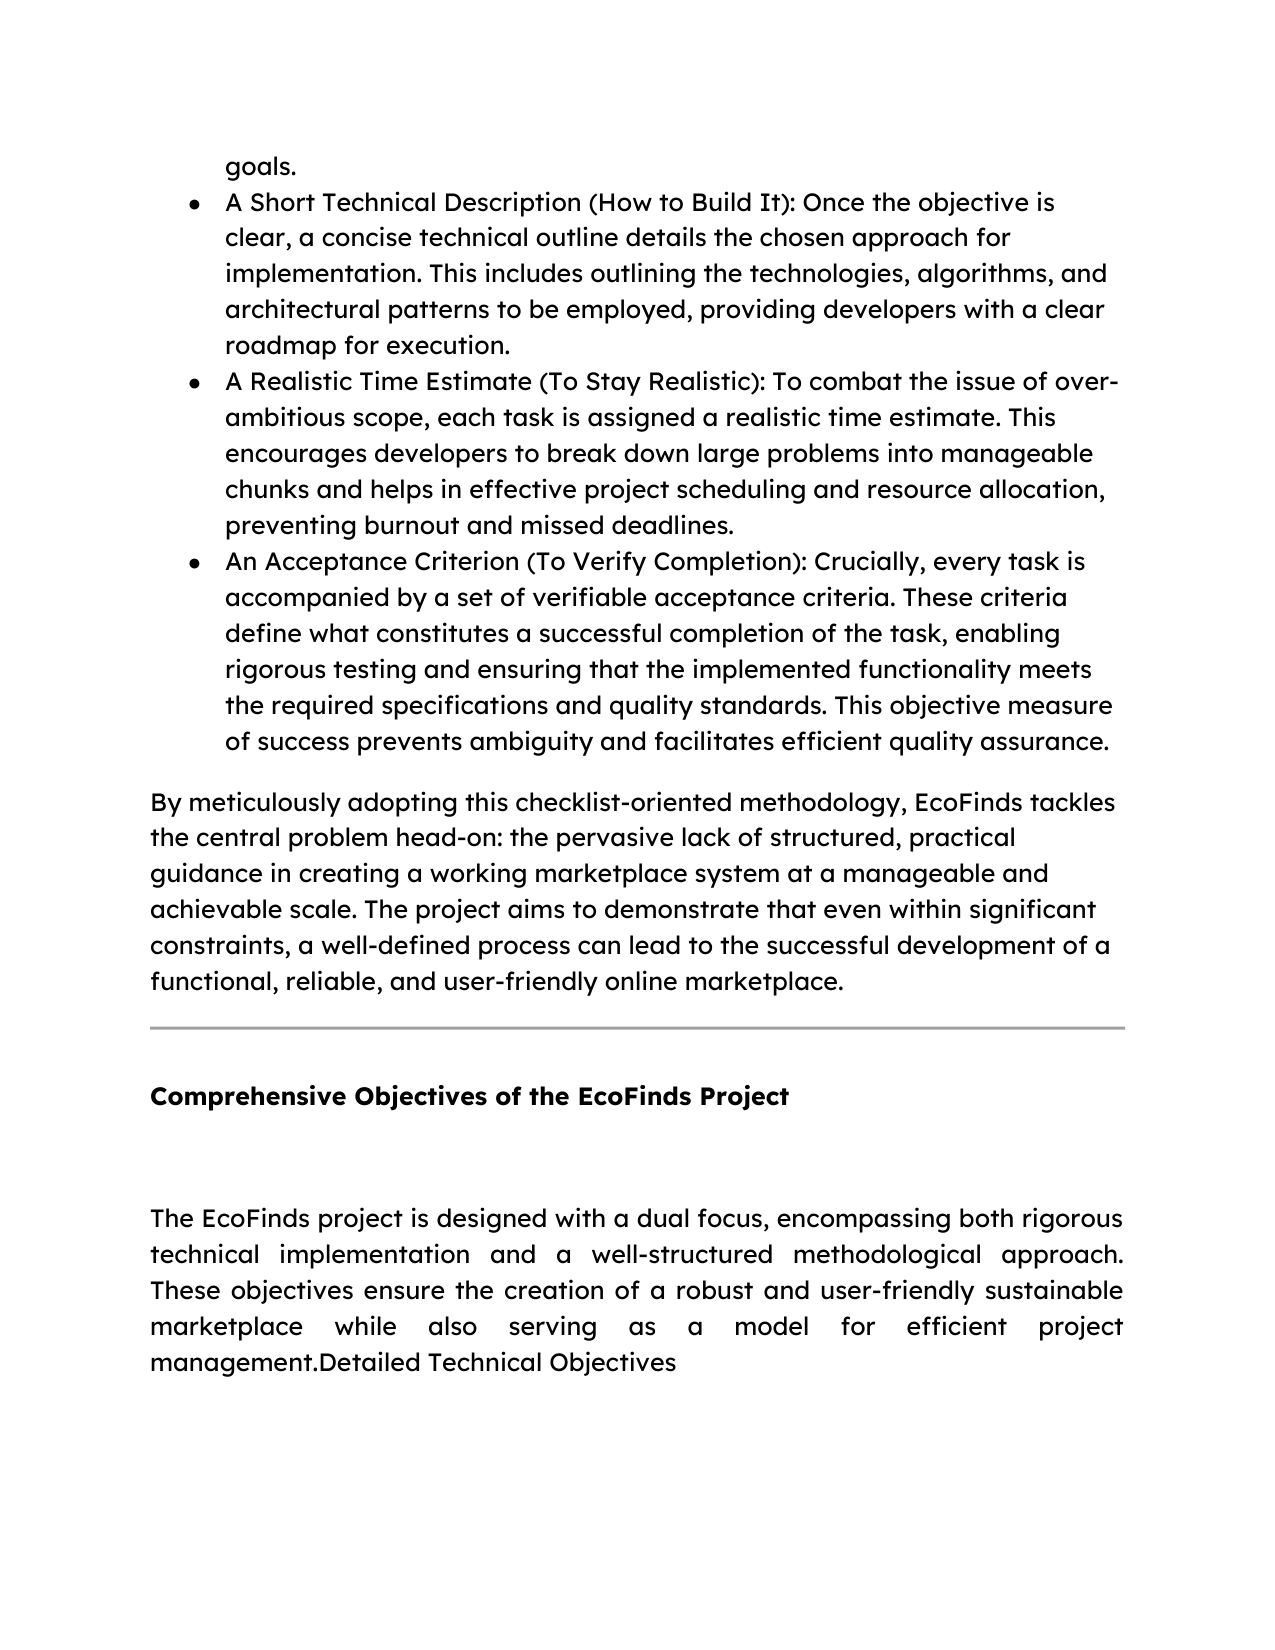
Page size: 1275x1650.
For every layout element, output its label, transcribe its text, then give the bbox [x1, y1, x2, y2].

text Comprehensive Objectives of the EcoFinds Project [150, 1081, 1125, 1112]
list A Realistic Time Estimate (To Stay Realistic): To combat the issue of over-ambitious scope, each task is assigned a realistic time estimate. This encourages developers to break down large problems into manageable chunks and helps in effective project scheduling and resource allocation, preventing burnout and missed deadlines. [187, 366, 1125, 541]
text The EcoFinds project is designed with a dual focus, encompassing both rigorous technical implementation and a well-structured methodological approach. These objectives ensure the creation of a robust and user-friendly sustainable marketplace while also serving as a model for efficient project management.Detailed Technical Objectives [150, 1203, 1125, 1378]
list An Acceptance Criterion (To Verify Completion): Crucially, every task is accompanied by a set of verifiable acceptance criteria. These criteria define what constitutes a successful completion of the task, enabling rigorous testing and ensuring that the implemented functionality meets the required specifications and quality standards. This objective measure of success prevents ambiguity and facilitates efficient quality assurance. [187, 545, 1125, 756]
text By meticulously adopting this checklist-oriented methodology, EcoFinds tackles the central problem head-on: the pervasive lack of structured, practical guidance in creating a working marketplace system at a manageable and achievable scale. The project aims to demonstrate that even within significant constraints, a well-defined process can lead to the successful development of a functional, reliable, and user-friendly online marketplace. [150, 786, 1125, 997]
list A Short Technical Description (How to Build It): Once the objective is clear, a concise technical outline details the chosen approach for implementation. This includes outlining the technologies, algorithms, and architectural patterns to be employed, providing developers with a clear roadmap for execution. [187, 186, 1125, 361]
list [187, 150, 1125, 181]
